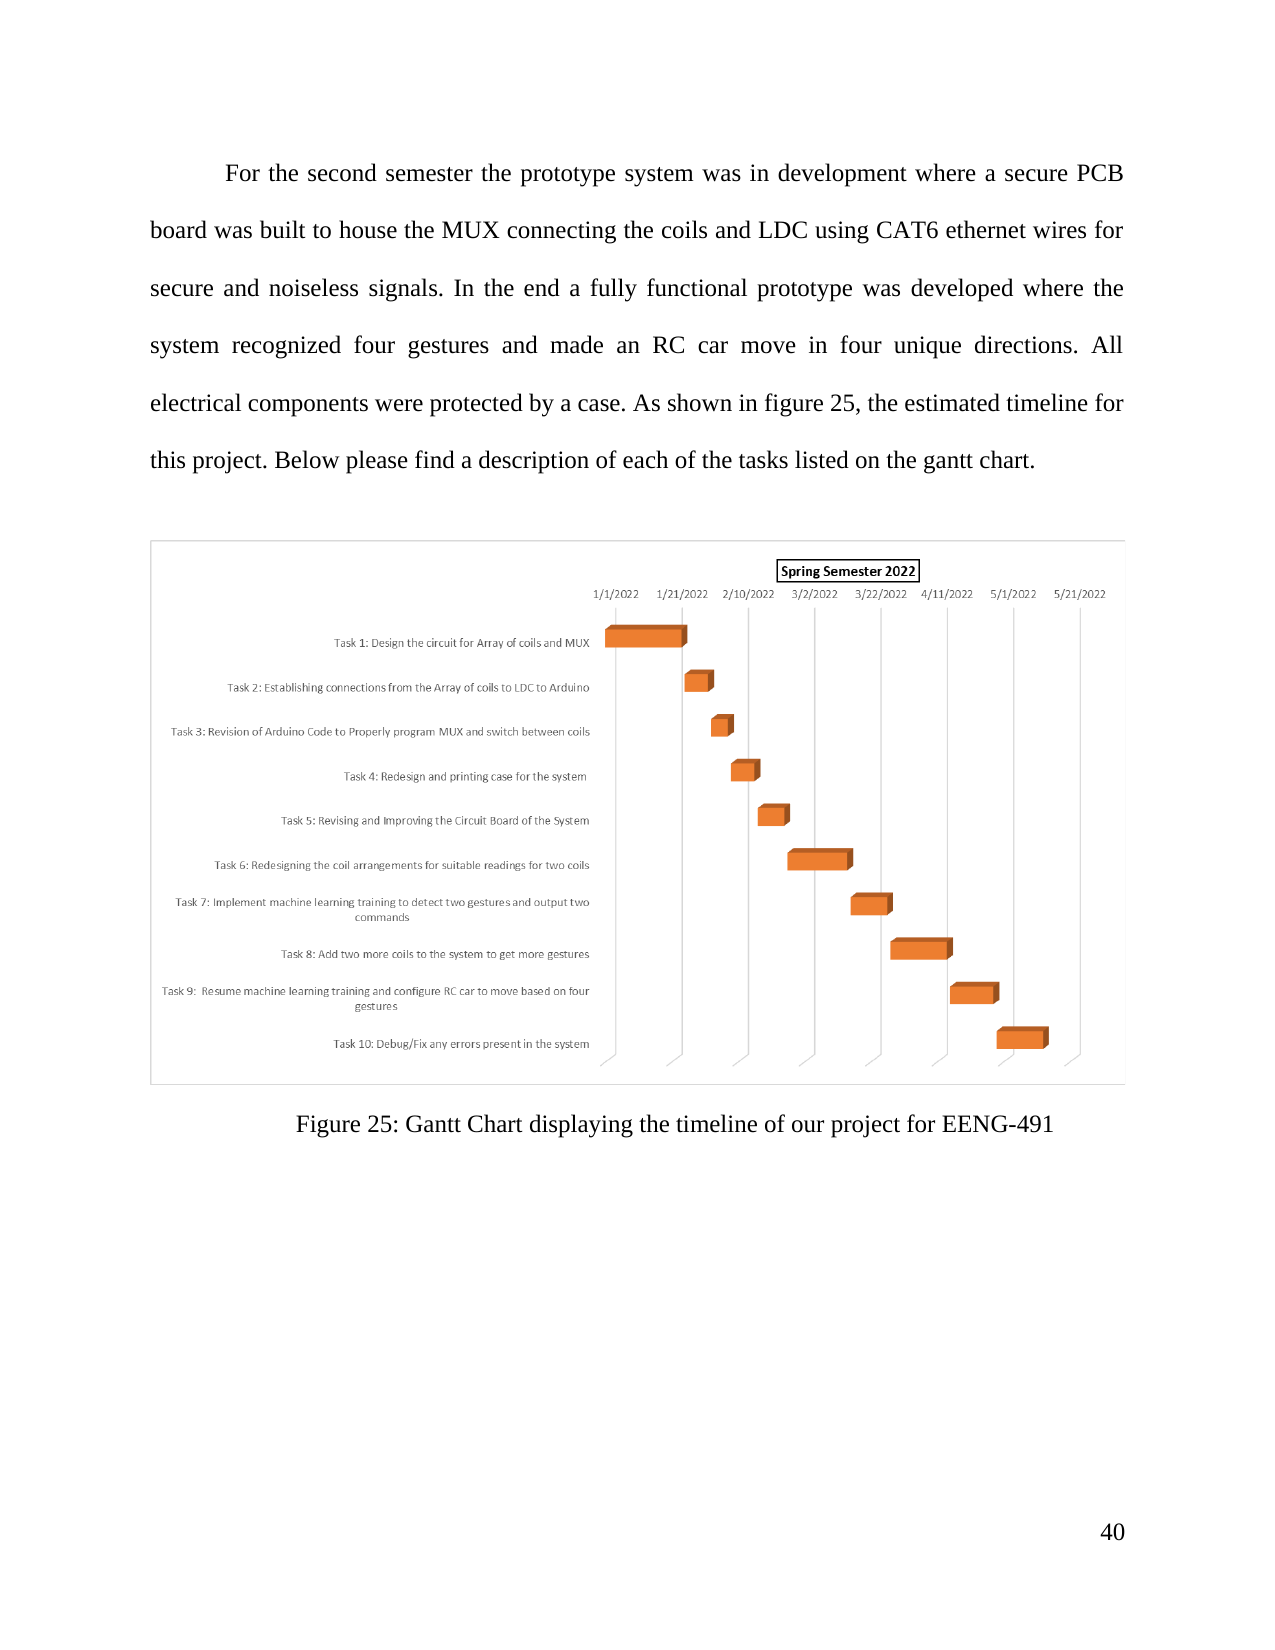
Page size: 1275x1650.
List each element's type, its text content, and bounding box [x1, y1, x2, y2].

text For the second semester the prototype system was in development where a secure PCB board was built to house the MUX connecting the coils and LDC using CAT6 ethernet wires for secure and noiseless signals. In the end a fully functional prototype was developed where the system recognized four gestures and made an RC car move in four unique directions. All electrical components were protected by a case. As shown in figure 25, the estimated timeline for this project. Below please find a description of each of the tasks listed on the gantt chart. [150, 158, 1125, 474]
text Figure 25: Gantt Chart displaying the timeline of our project for EENG-491 [150, 1109, 1125, 1138]
picture [150, 540, 1125, 1085]
